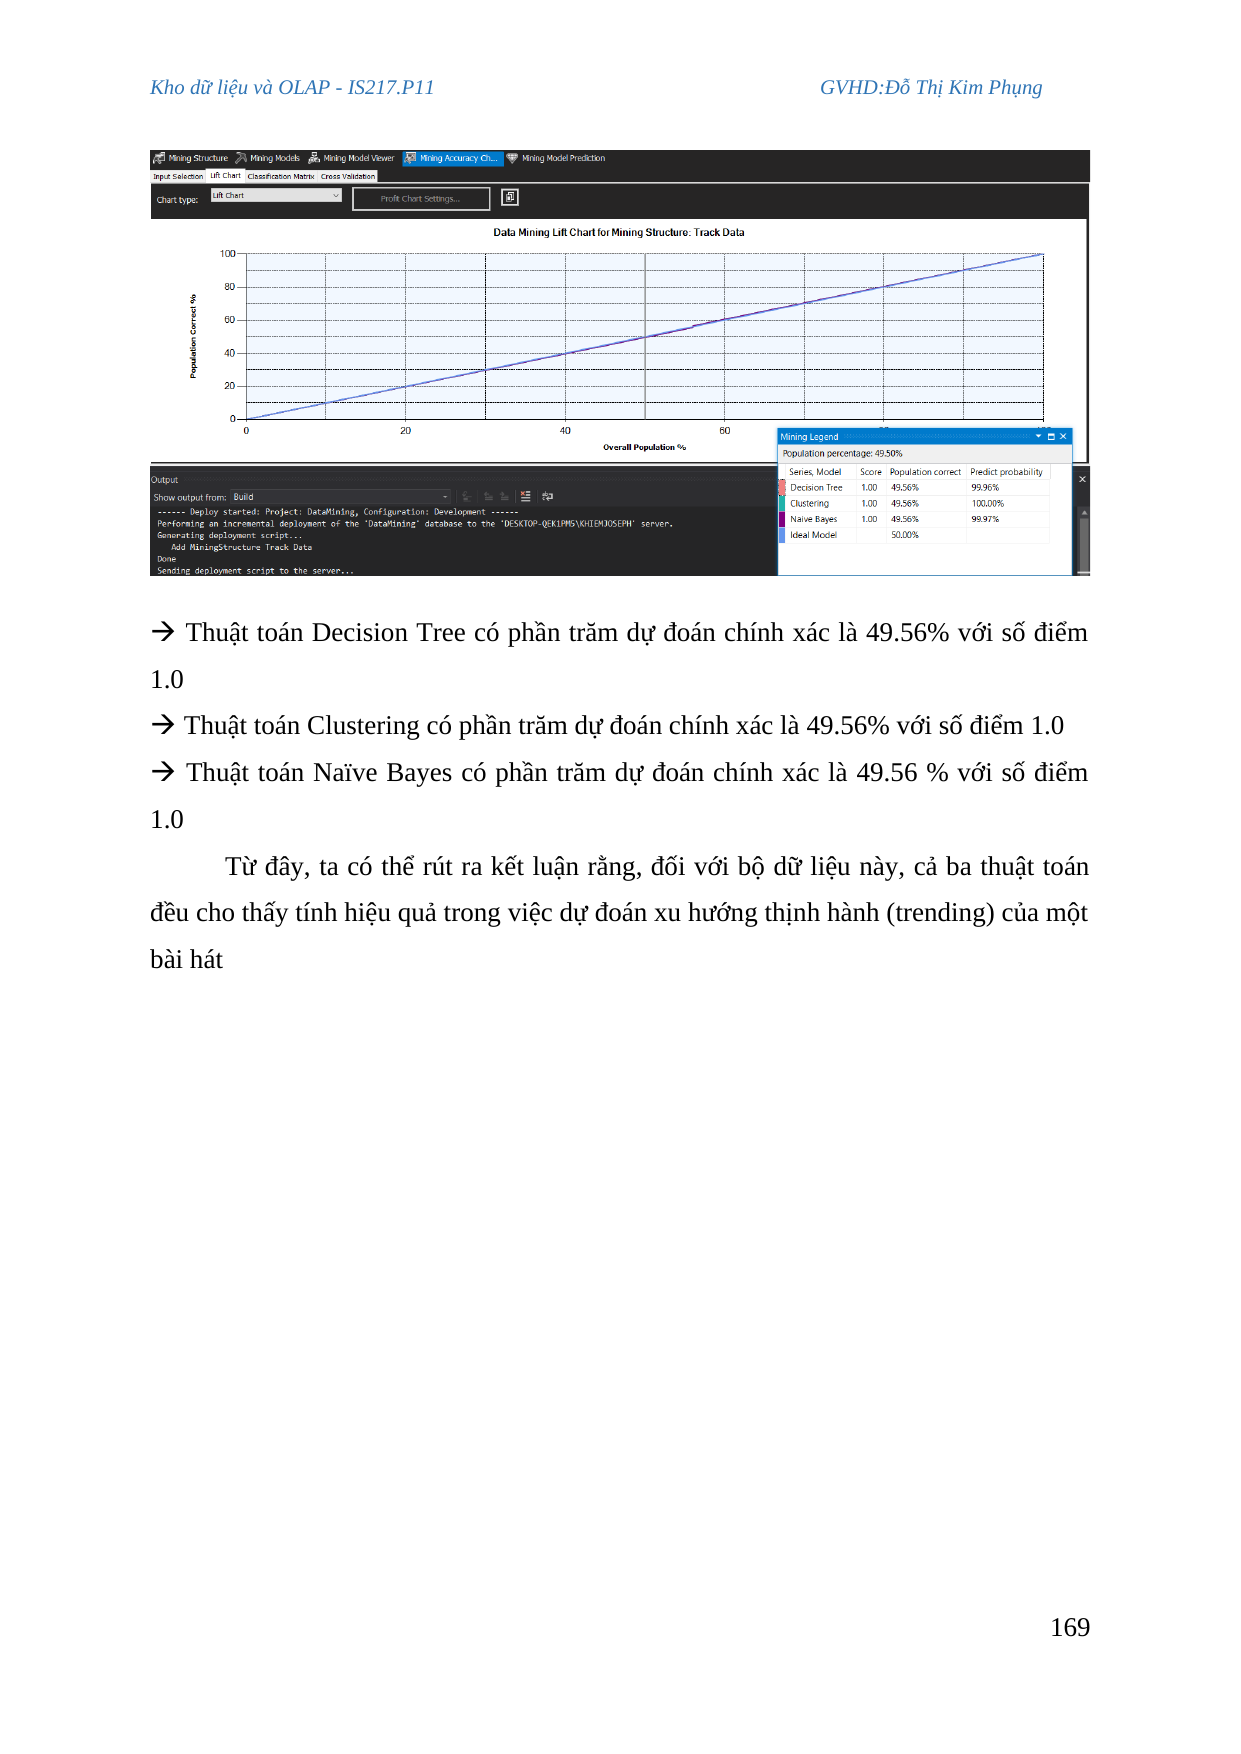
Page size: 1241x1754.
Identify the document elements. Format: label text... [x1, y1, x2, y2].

text Thuật toán Naïve Bayes có phần trăm dự đoán chính xác là 49.56 % với số điểm 1.0 [150, 756, 1090, 834]
text Từ đây, ta có thể rút ra kết luận rằng, đối với bộ dữ liệu này, cả ba thuật toán đều cho thấy tính hiệu quả trong việc dự đoán xu hướng thịnh hành (trending) của một bài hát [150, 850, 1090, 974]
text Thuật toán Decision Tree có phần trăm dự đoán chính xác là 49.56% với số điểm 1.0 [150, 616, 1090, 694]
picture [150, 150, 1091, 576]
text Thuật toán Clustering có phần trăm dự đoán chính xác là 49.56% với số điểm 1.0 [150, 709, 1090, 741]
